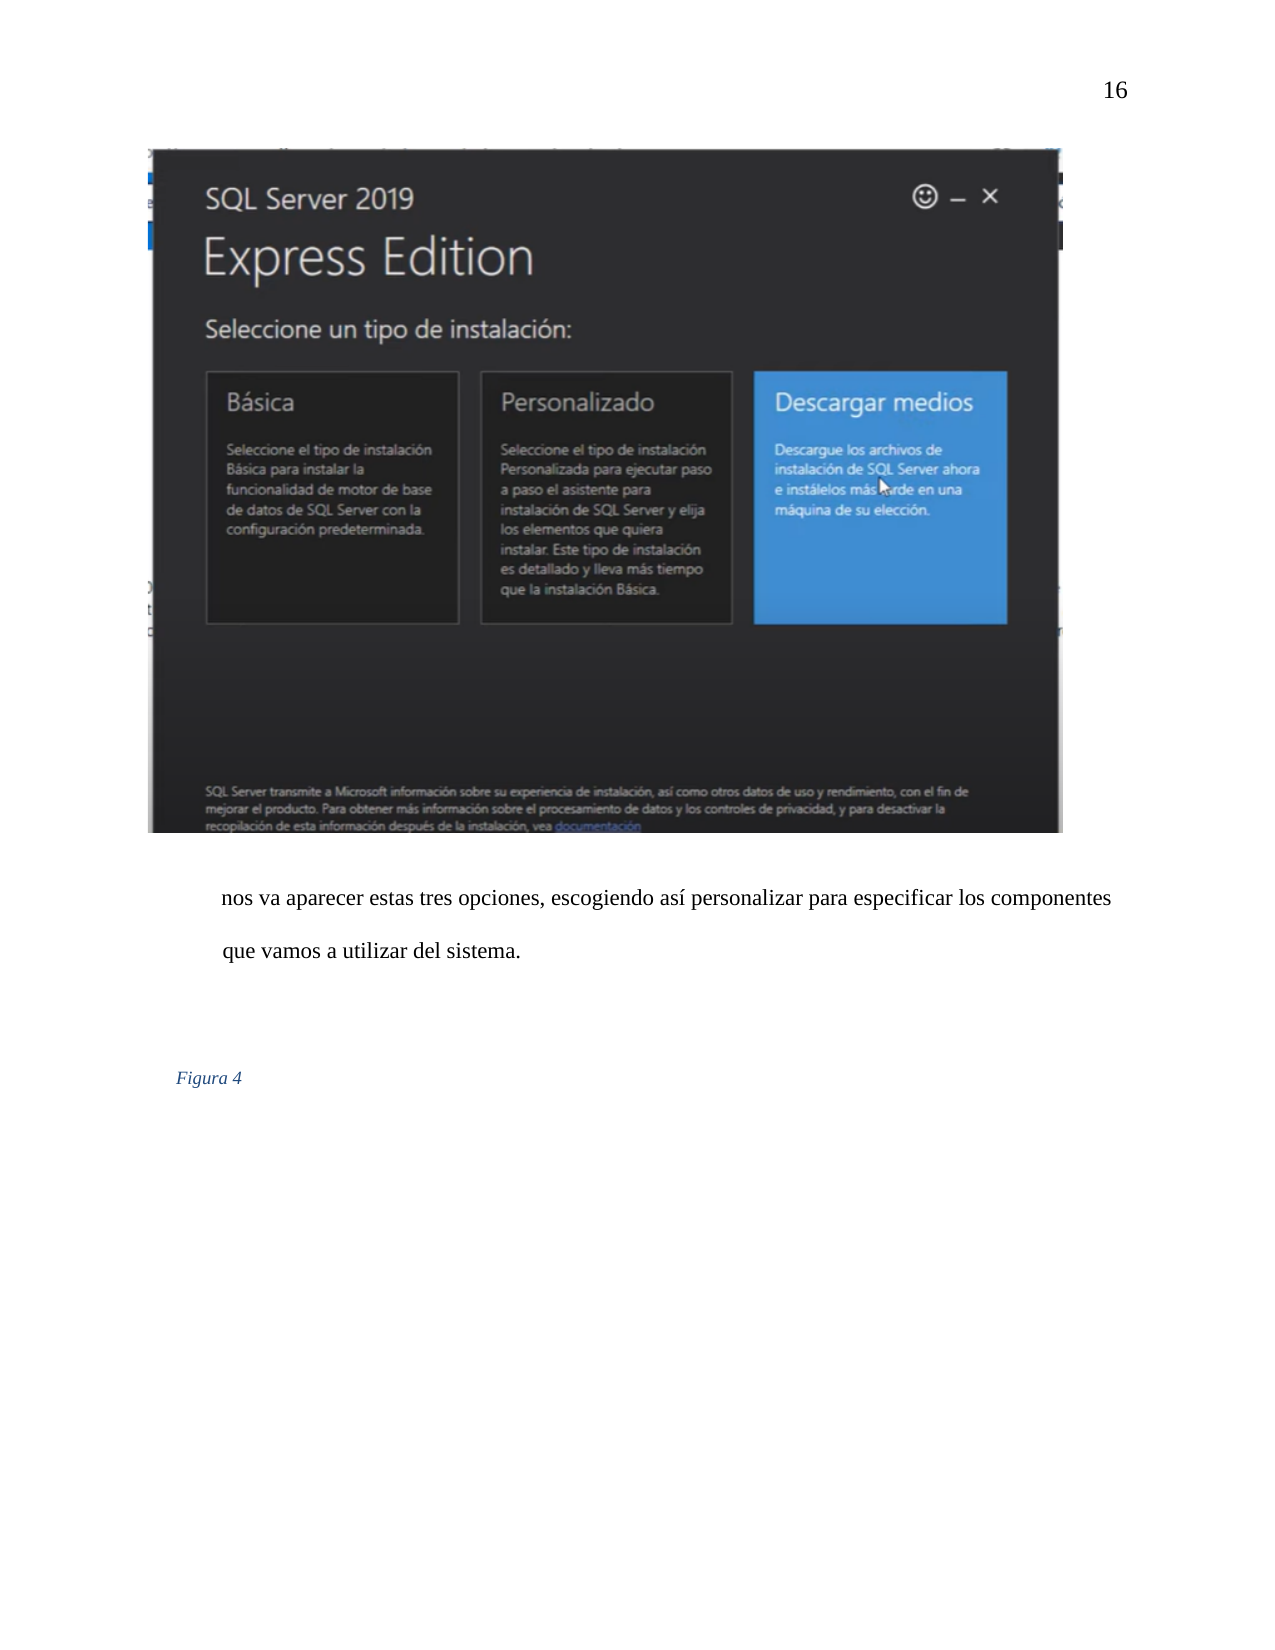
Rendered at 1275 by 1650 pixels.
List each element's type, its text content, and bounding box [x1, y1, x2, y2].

picture [147, 148, 1063, 833]
text Figura 4 [176, 1067, 1127, 1088]
text nos va aparecer estas tres opciones, escogiendo así personalizar para especificar los componentes que vamos a utilizar del sistema. [221, 884, 1127, 963]
